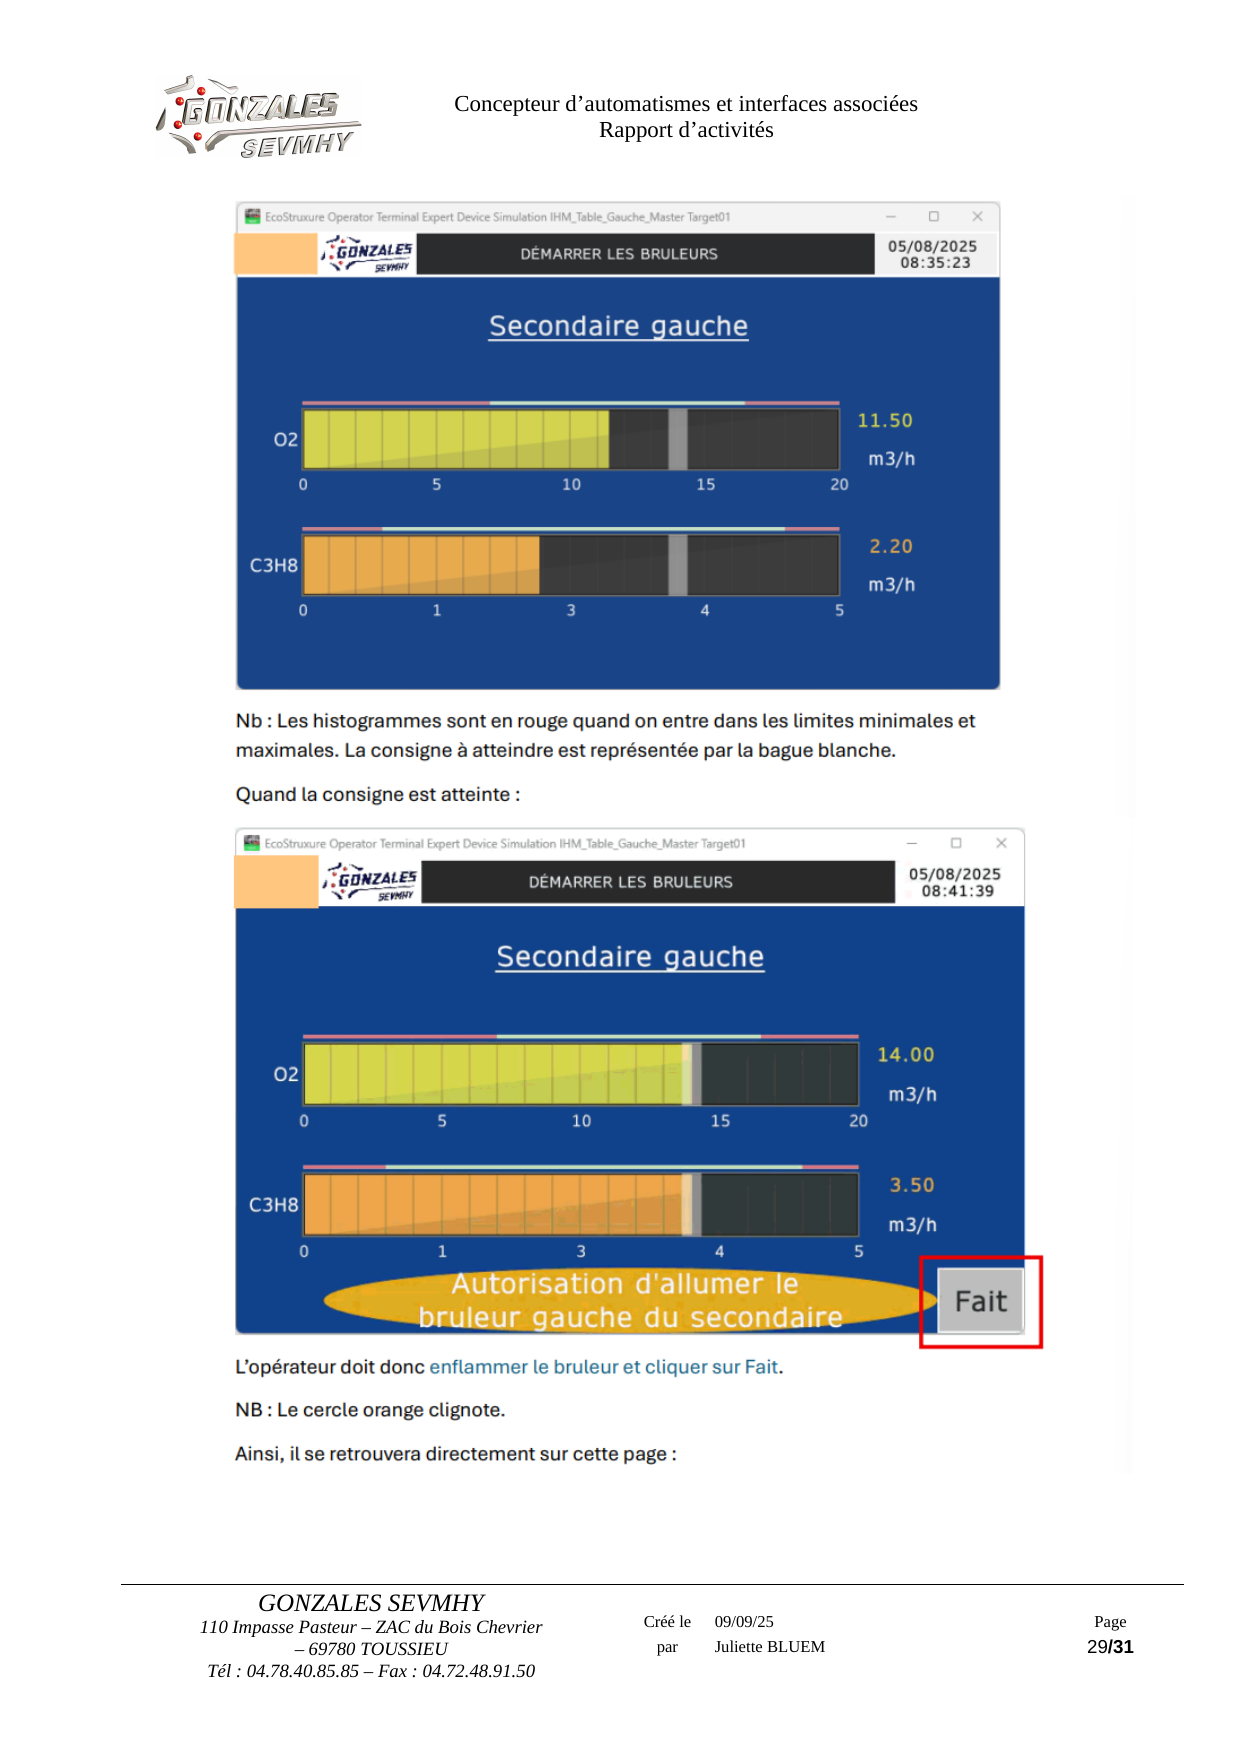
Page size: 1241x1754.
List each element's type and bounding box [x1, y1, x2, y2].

picture [155, 75, 362, 158]
picture [118, 195, 1136, 1474]
